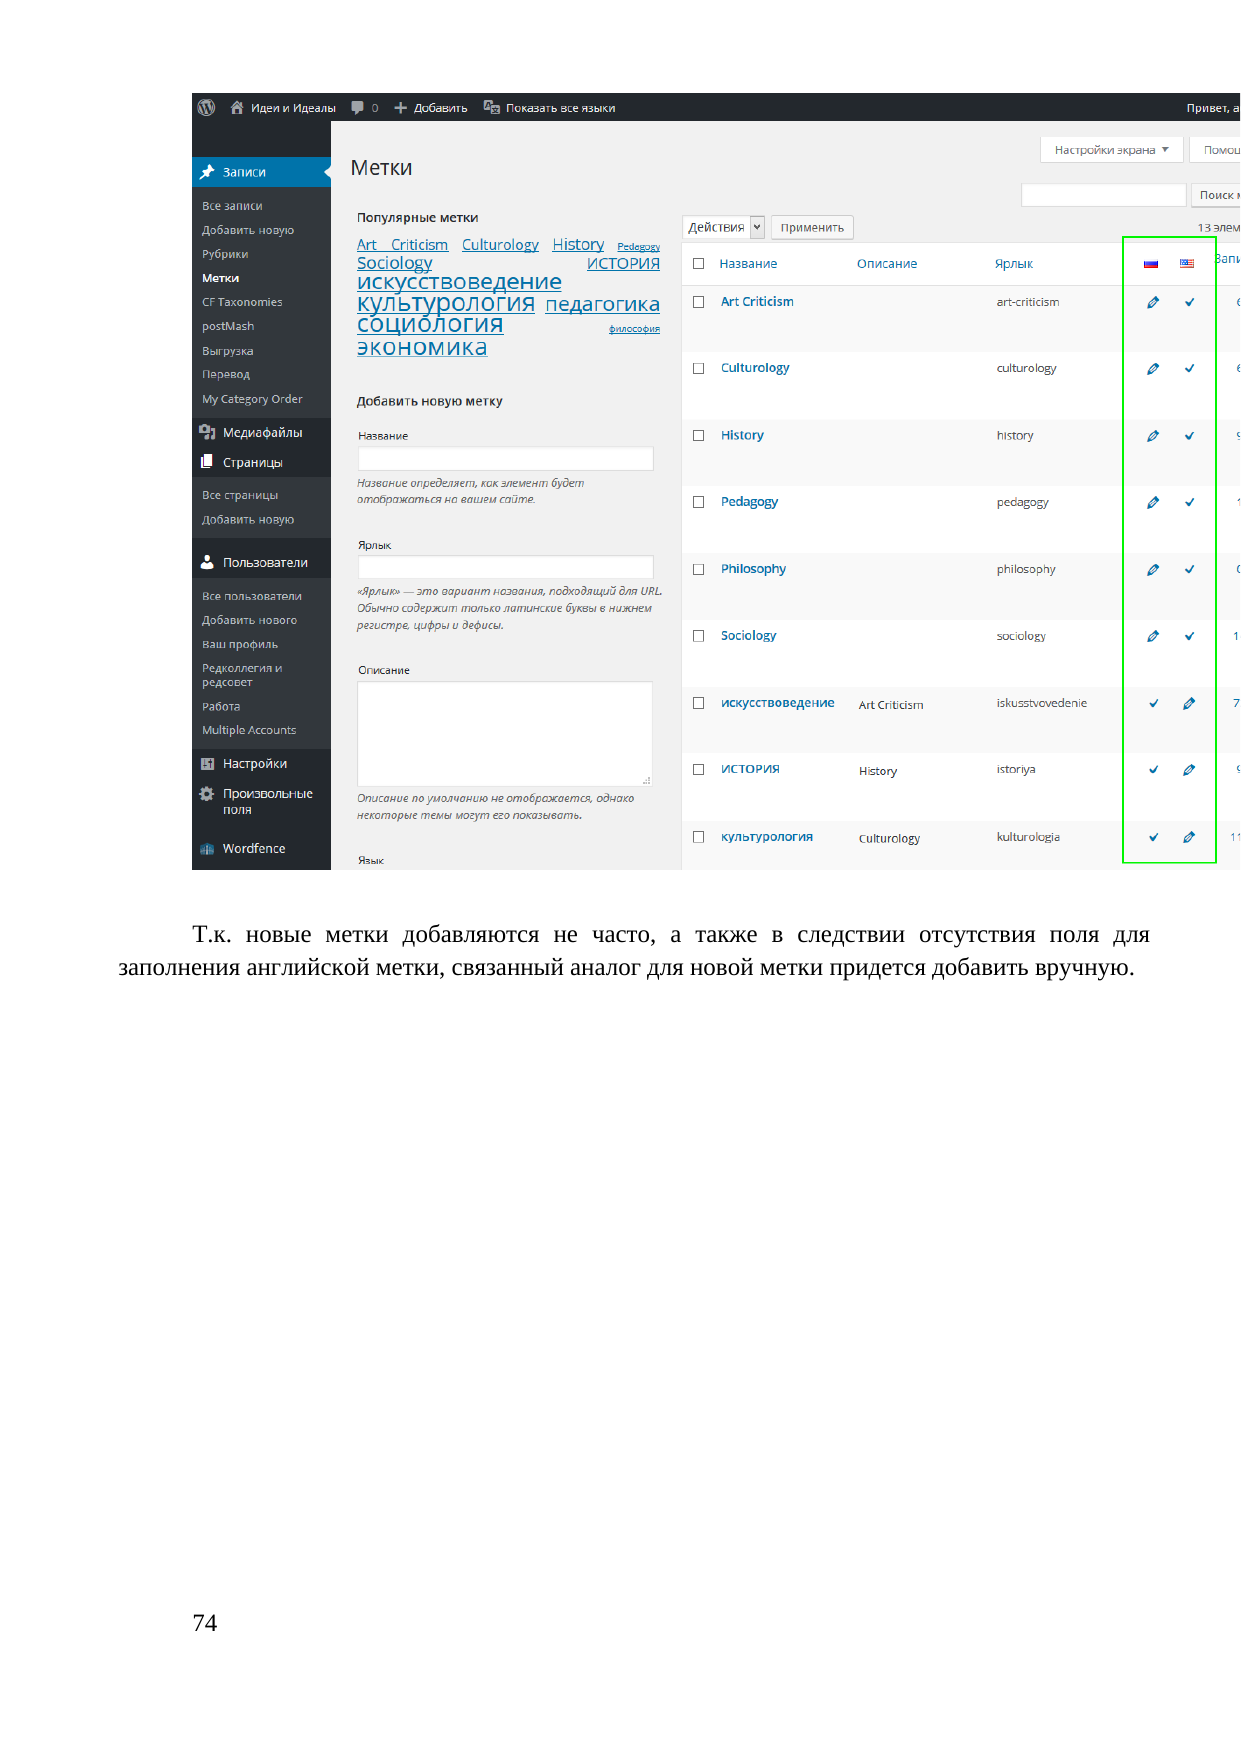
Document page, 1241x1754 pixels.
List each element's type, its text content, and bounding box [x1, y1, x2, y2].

picture [203, 165, 213, 176]
text Т.к. новые метки добавляются не часто, а также в следствии отсутствия поля для заполнения английской метки, связанный аналог для новой метки придется добавить вручную. [118, 919, 1152, 981]
picture [192, 93, 1241, 870]
